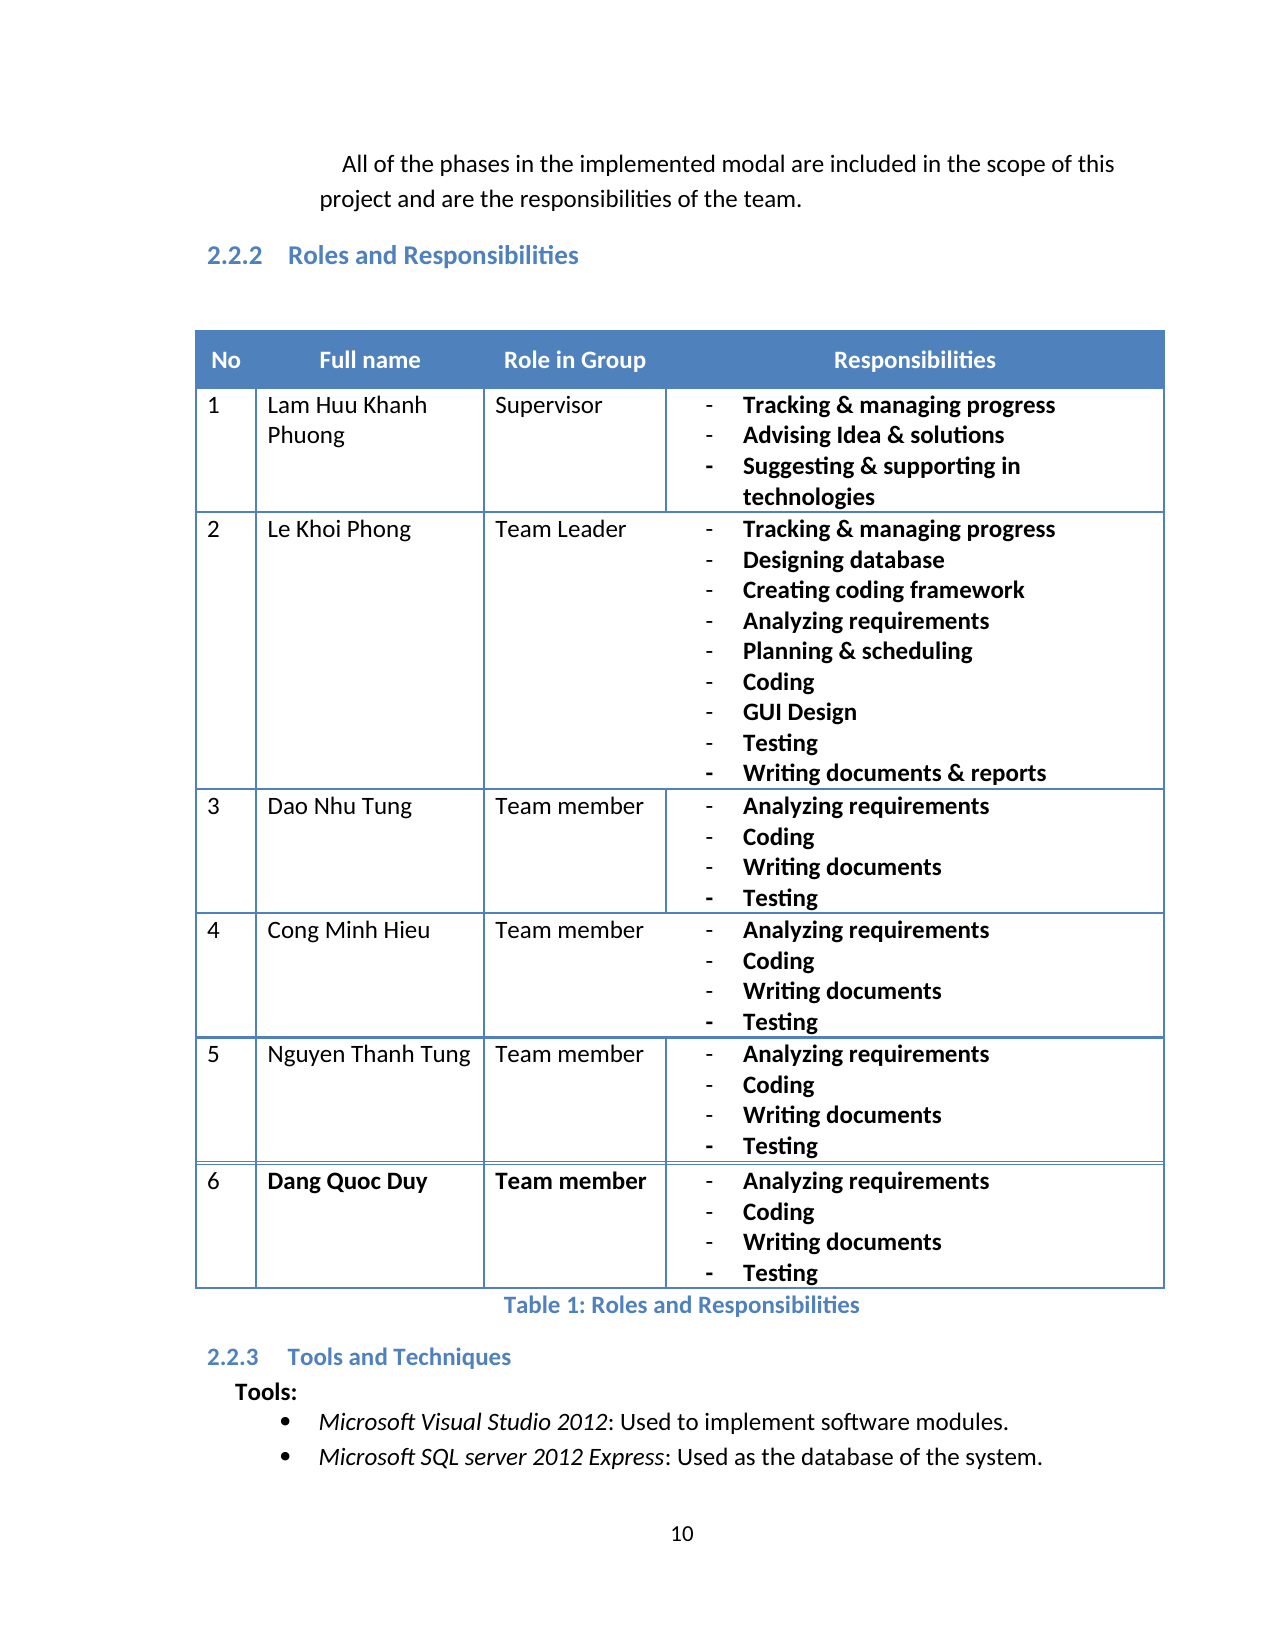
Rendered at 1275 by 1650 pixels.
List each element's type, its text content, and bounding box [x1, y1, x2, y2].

subtitle 2.2.3 Tools and Techniques [207, 1341, 1157, 1371]
table_cell Supervisor [485, 389, 665, 511]
table_cell 2 [197, 513, 255, 788]
table_cell Dang Quoc Duy [257, 1165, 483, 1287]
table_cell Team Leader [485, 513, 666, 788]
table_cell Dao Nhu Tung [257, 790, 483, 912]
text Table 1: Roles and Responsibilities [207, 1289, 1157, 1320]
table_cell 5 [197, 1039, 255, 1161]
table_header Responsibilities [666, 332, 1163, 387]
table_cell 1 [197, 389, 255, 511]
text Tools: [207, 1376, 1157, 1406]
table_cell Le Khoi Phong [257, 513, 483, 788]
table_cell Lam Huu Khanh Phuong [257, 389, 483, 511]
list Microsoft Visual Studio 2012: Used to implement software modules. [281, 1406, 1157, 1437]
table_cell Cong Minh Hieu [257, 914, 483, 1036]
list Microsoft SQL server 2012 Express: Used as the database of the system. [281, 1441, 1157, 1472]
table_cell Tracking & managing progress Designing database Creating coding framework Analyzing requirements Planning & scheduling Coding GUI Design Testing Writing documents & reports [666, 513, 1163, 788]
table_cell 3 [197, 790, 255, 912]
table_cell Team member [485, 914, 666, 1036]
table_cell Analyzing requirements Coding Writing documents Testing [667, 790, 1163, 912]
table_cell Nguyen Thanh Tung [257, 1039, 483, 1161]
table_cell 4 [197, 914, 255, 1036]
table_header Full name [257, 332, 483, 387]
table_cell Team member [485, 1165, 665, 1287]
table_cell 6 [197, 1165, 255, 1287]
table_cell Team member [485, 1039, 665, 1161]
table_cell Analyzing requirements Coding Writing documents Testing [666, 914, 1163, 1036]
table_cell Analyzing requirements Coding Writing documents Testing [667, 1165, 1163, 1287]
table_header No [197, 332, 255, 387]
table_cell Analyzing requirements Coding Writing documents Testing [667, 1039, 1163, 1161]
table_cell Team member [485, 790, 665, 912]
table_header Role in Group [485, 332, 666, 387]
subtitle 2.2.2 Roles and Responsibilities [207, 238, 1157, 272]
table_cell Tracking & managing progress Advising Idea & solutions Suggesting & supporting in technologies [667, 389, 1163, 511]
list All of the phases in the implemented modal are included in the scope of this project and are the responsibilities of the team. [319, 148, 1157, 213]
